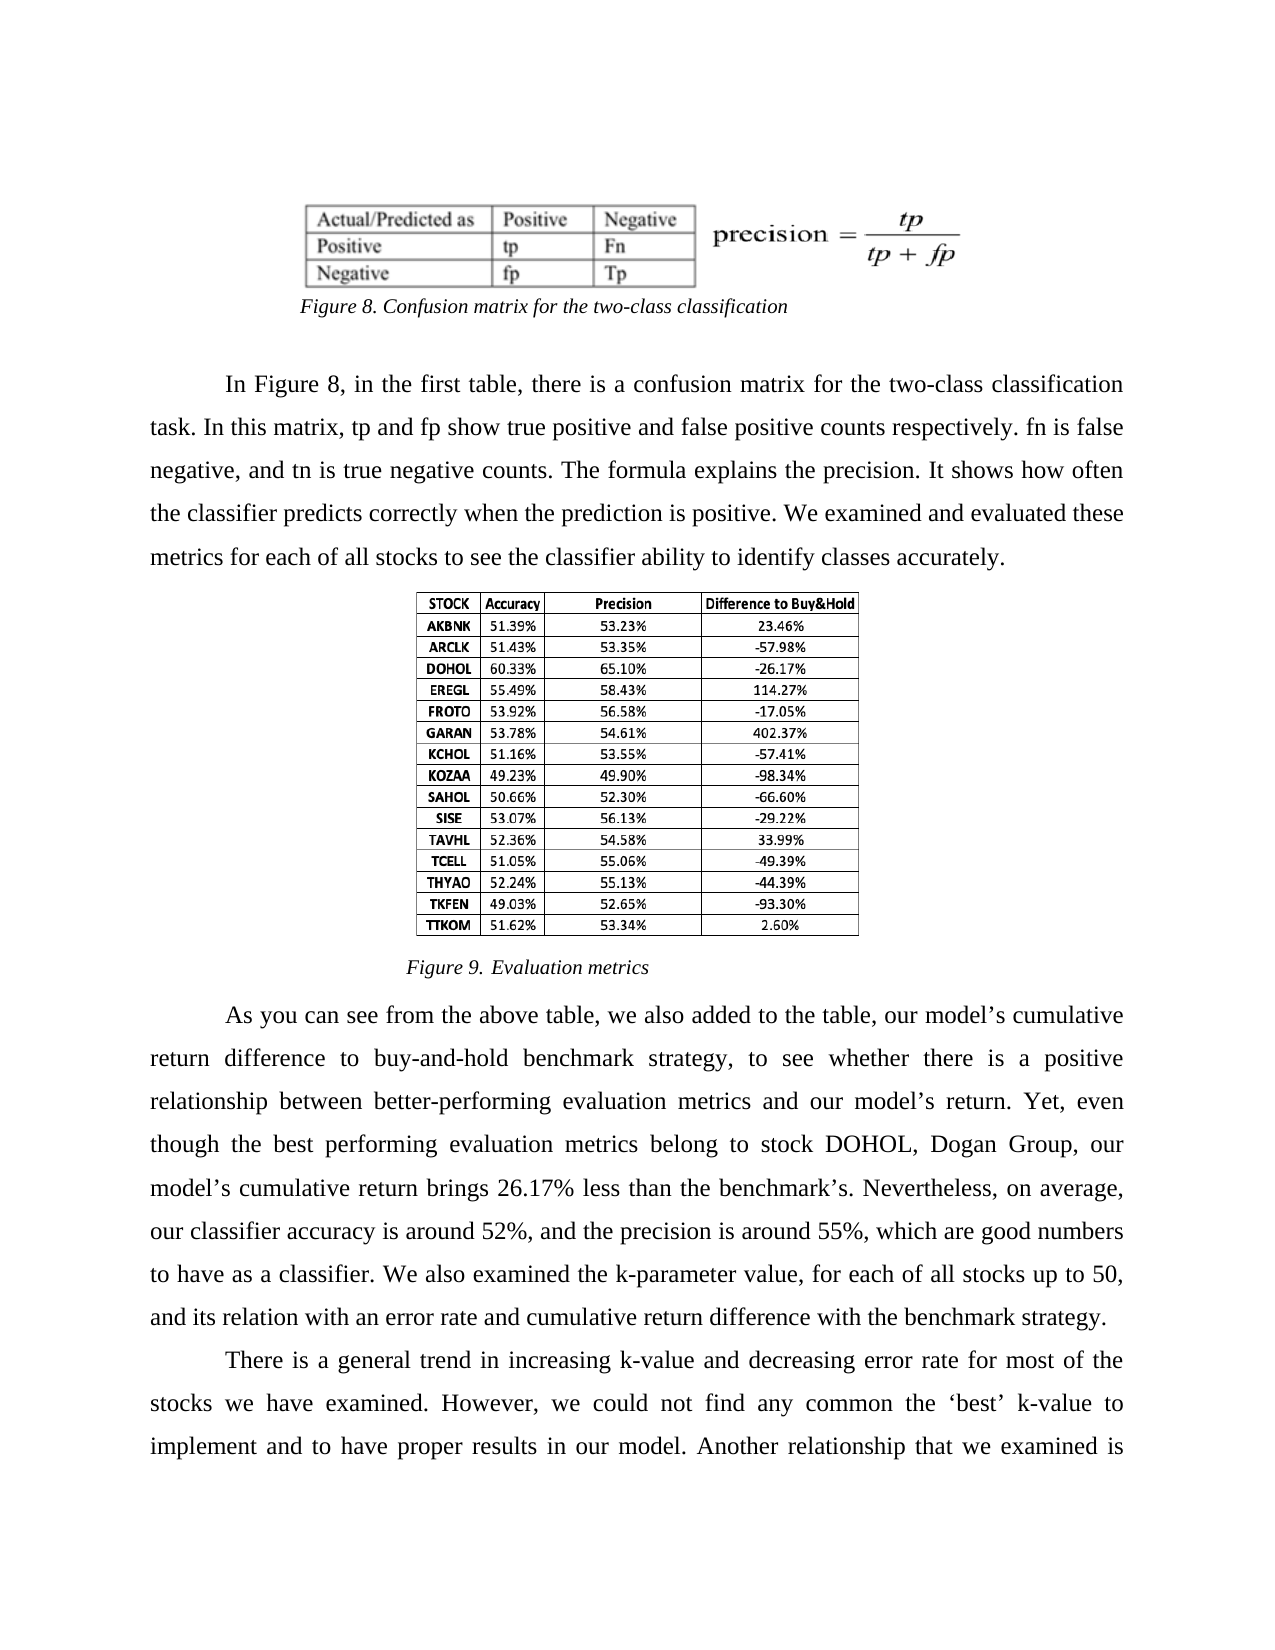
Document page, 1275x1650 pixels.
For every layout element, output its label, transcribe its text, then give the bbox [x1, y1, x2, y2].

picture [410, 584, 866, 942]
text Figure 9. Evaluation metrics [375, 955, 1125, 979]
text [150, 1345, 1125, 1460]
picture [293, 193, 982, 291]
text Figure 8. Confusion matrix for the two-class classification [225, 294, 1125, 318]
text As you can see from the above table, we also added to the table, our model’s cumulative return difference to buy-and-hold benchmark strategy, to see whether there is a positive relationship between better-performing evaluation metrics and our model’s return. Yet, even though the best performing evaluation metrics belong to stock DOHOL, Dogan Group, our model’s cumulative return brings 26.17% less than the benchmark’s. Nevertheless, on average, our classifier accuracy is around 52%, and the precision is around 55%, which are good numbers to have as a classifier. We also examined the k-parameter value, for each of all stocks up to 50, and its relation with an error rate and cumulative return difference with the benchmark strategy. [150, 1000, 1125, 1331]
text In Figure 8, in the first table, there is a confusion matrix for the two-class classification task. In this matrix, tp and fp show true positive and false positive counts respectively. fn is false negative, and tn is true negative counts. The formula explains the precision. It shows how often the classifier predicts correctly when the prediction is positive. We examined and evaluated these metrics for each of all stocks to see the classifier ability to identify classes accurately. [150, 369, 1125, 570]
